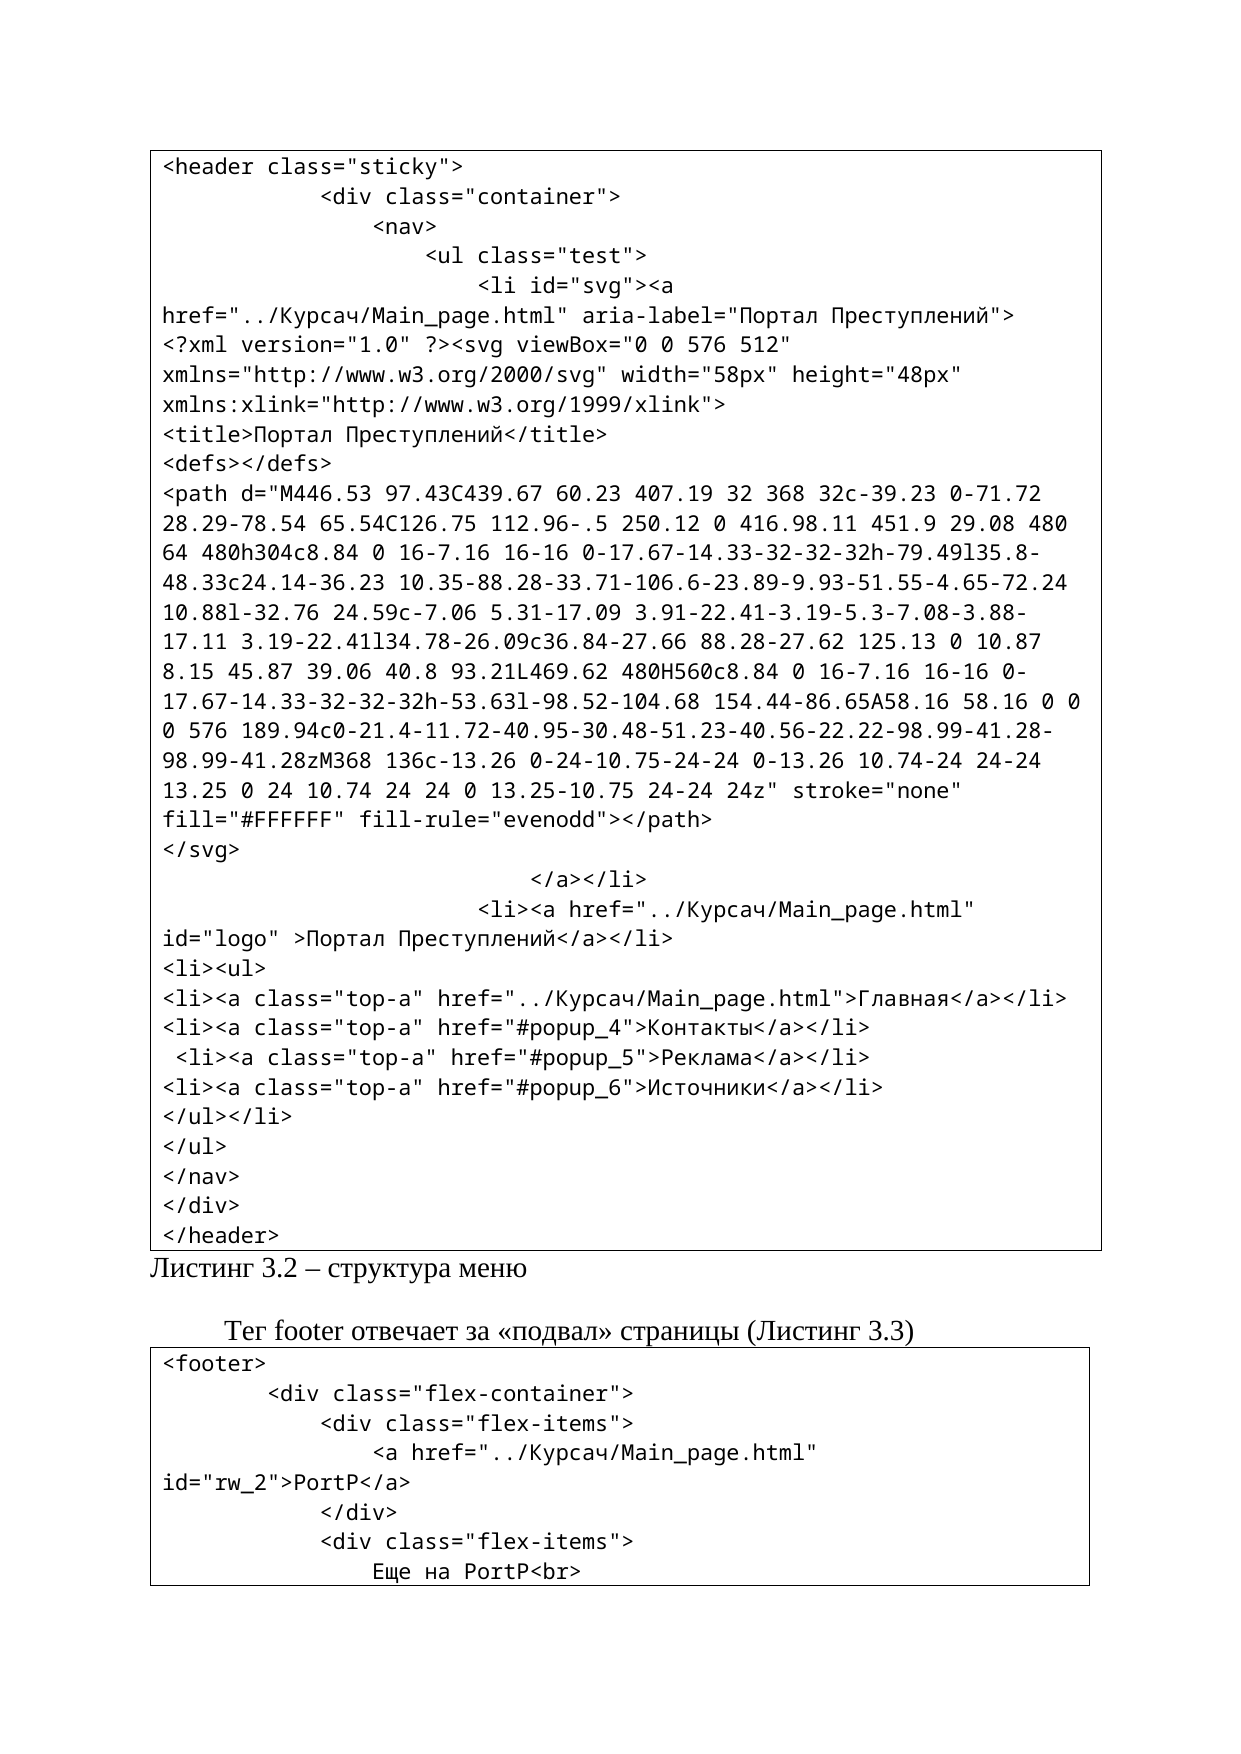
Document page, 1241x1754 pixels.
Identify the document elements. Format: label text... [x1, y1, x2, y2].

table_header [151, 1348, 1089, 1585]
table_header <header class="sticky"> <div class="container"> <nav> <ul class="test"> <li id="svg"><a href="../Курсач/Main_page.html" aria-label="Портал Преступлений"> <?xml version="1.0" ?><svg viewBox="0 0 576 512" xmlns="http://www.w3.org/2000/svg" width="58px" height="48px" xmlns:xlink="http://www.w3.org/1999/xlink"> <title>Портал Преступлений</title> <defs></defs> <path d="M446.53 97.43C439.67 60.23 407.19 32 368 32c-39.23 0-71.72 28.29-78.54 65.54C126.75 112.96-.5 250.12 0 416.98.11 451.9 29.08 480 64 480h304c8.84 0 16-7.16 16-16 0-17.67-14.33-32-32-32h-79.49l35.8-48.33c24.14-36.23 10.35-88.28-33.71-106.6-23.89-9.93-51.55-4.65-72.24 10.88l-32.76 24.59c-7.06 5.31-17.09 3.91-22.41-3.19-5.3-7.08-3.88-17.11 3.19-22.41l34.78-26.09c36.84-27.66 88.28-27.62 125.13 0 10.87 8.15 45.87 39.06 40.8 93.21L469.62 480H560c8.84 0 16-7.16 16-16 0-17.67-14.33-32-32-32h-53.63l-98.52-104.68 154.44-86.65A58.16 58.16 0 0 0 576 189.94c0-21.4-11.72-40.95-30.48-51.23-40.56-22.22-98.99-41.28-98.99-41.28zM368 136c-13.26 0-24-10.75-24-24 0-13.26 10.74-24 24-24 13.25 0 24 10.74 24 24 0 13.25-10.75 24-24 24z" stroke="none" fill="#FFFFFF" fill-rule="evenodd"></path> </svg> </a></li> <li><a href="../Курсач/Main_page.html" id="logo" >Портал Преступлений</a></li> <li><ul> <li><a class="top-a" href="../Курсач/Main_page.html">Главная</a></li> <li><a class="top-a" href="#popup_4">Контакты</a></li> <li><a class="top-a" href="#popup_5">Реклама</a></li> <li><a class="top-a" href="#popup_6">Источники</a></li> </ul></li> </ul> </nav> </div> </header> [151, 151, 1101, 1249]
text Тег footer отвечает за «подвал» страницы (Листинг 3.3) [150, 1313, 1090, 1347]
text Листинг 3.2 – структура меню [150, 1251, 1090, 1284]
